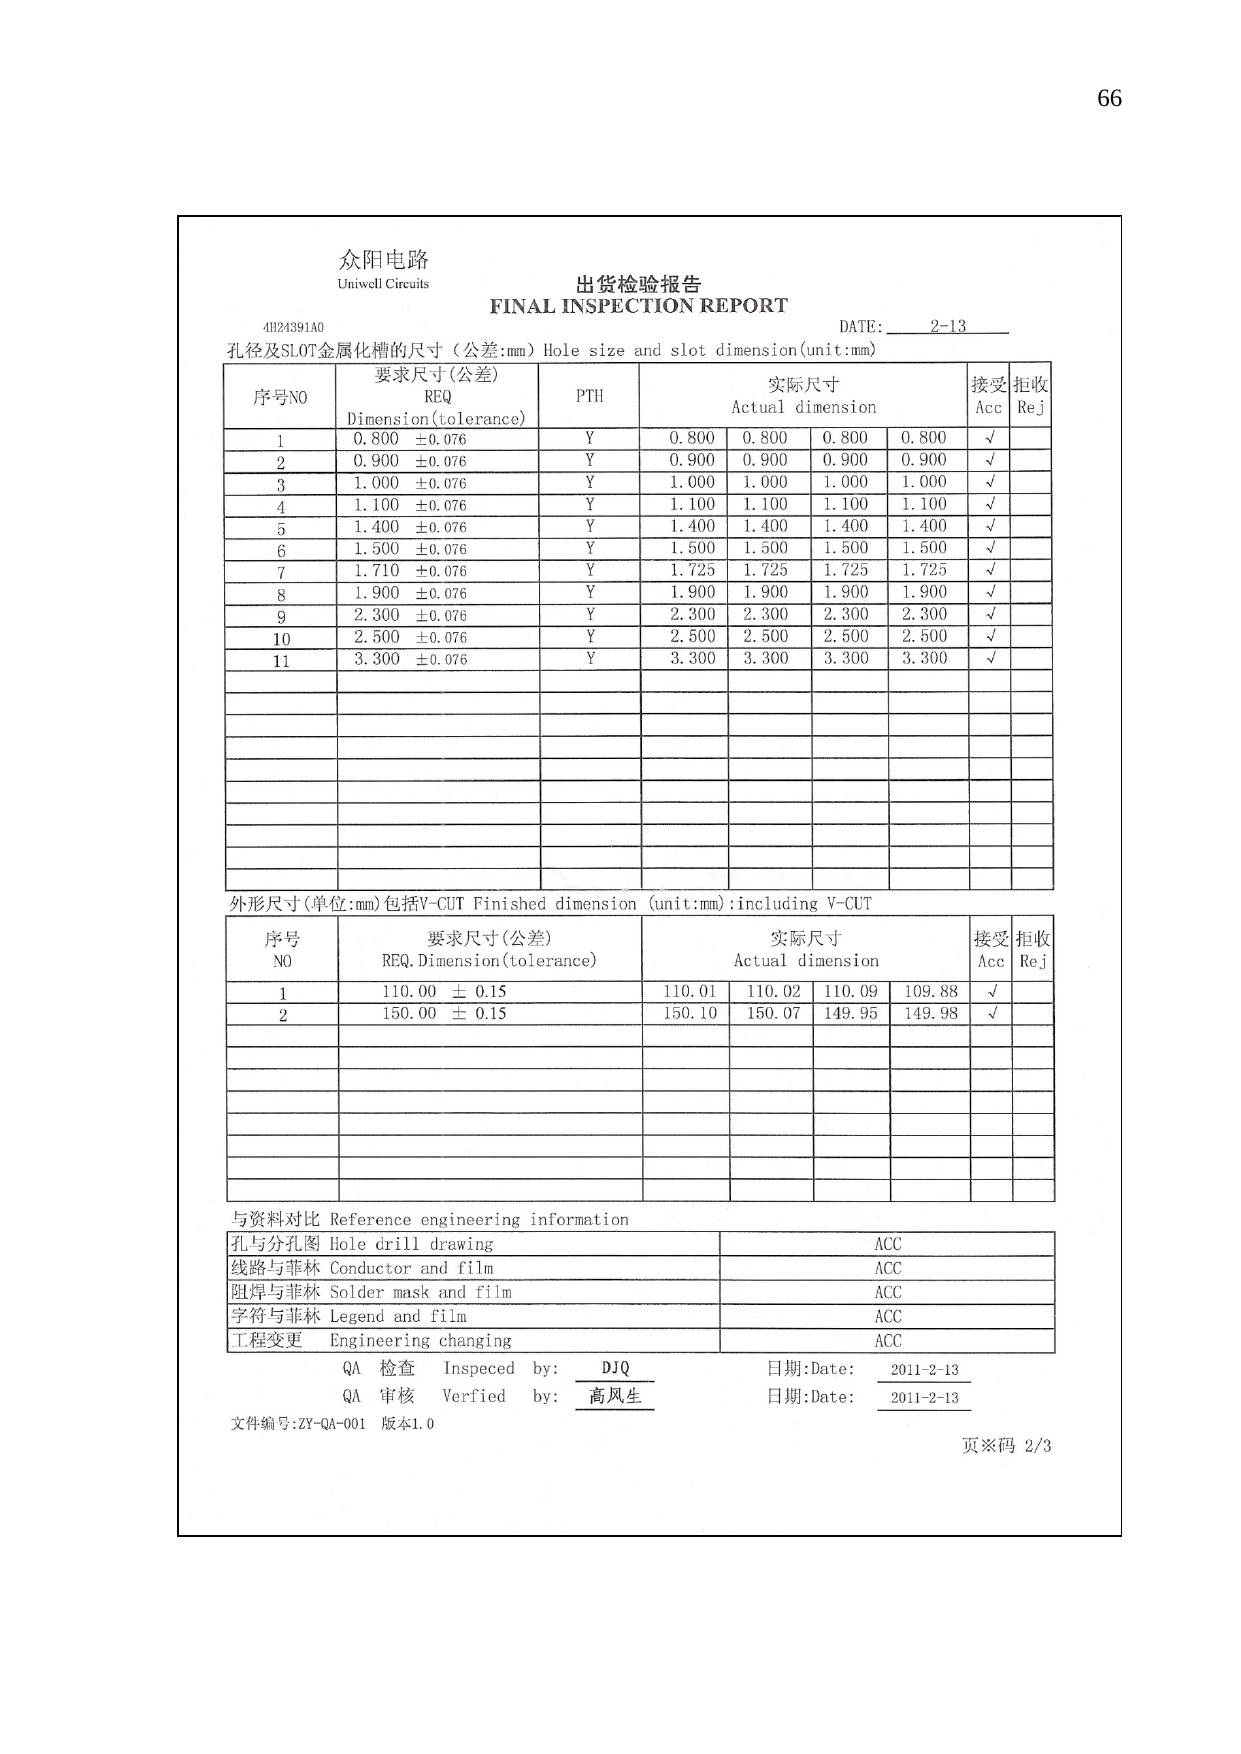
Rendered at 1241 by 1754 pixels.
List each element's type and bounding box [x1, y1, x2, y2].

picture [179, 216, 1121, 1535]
